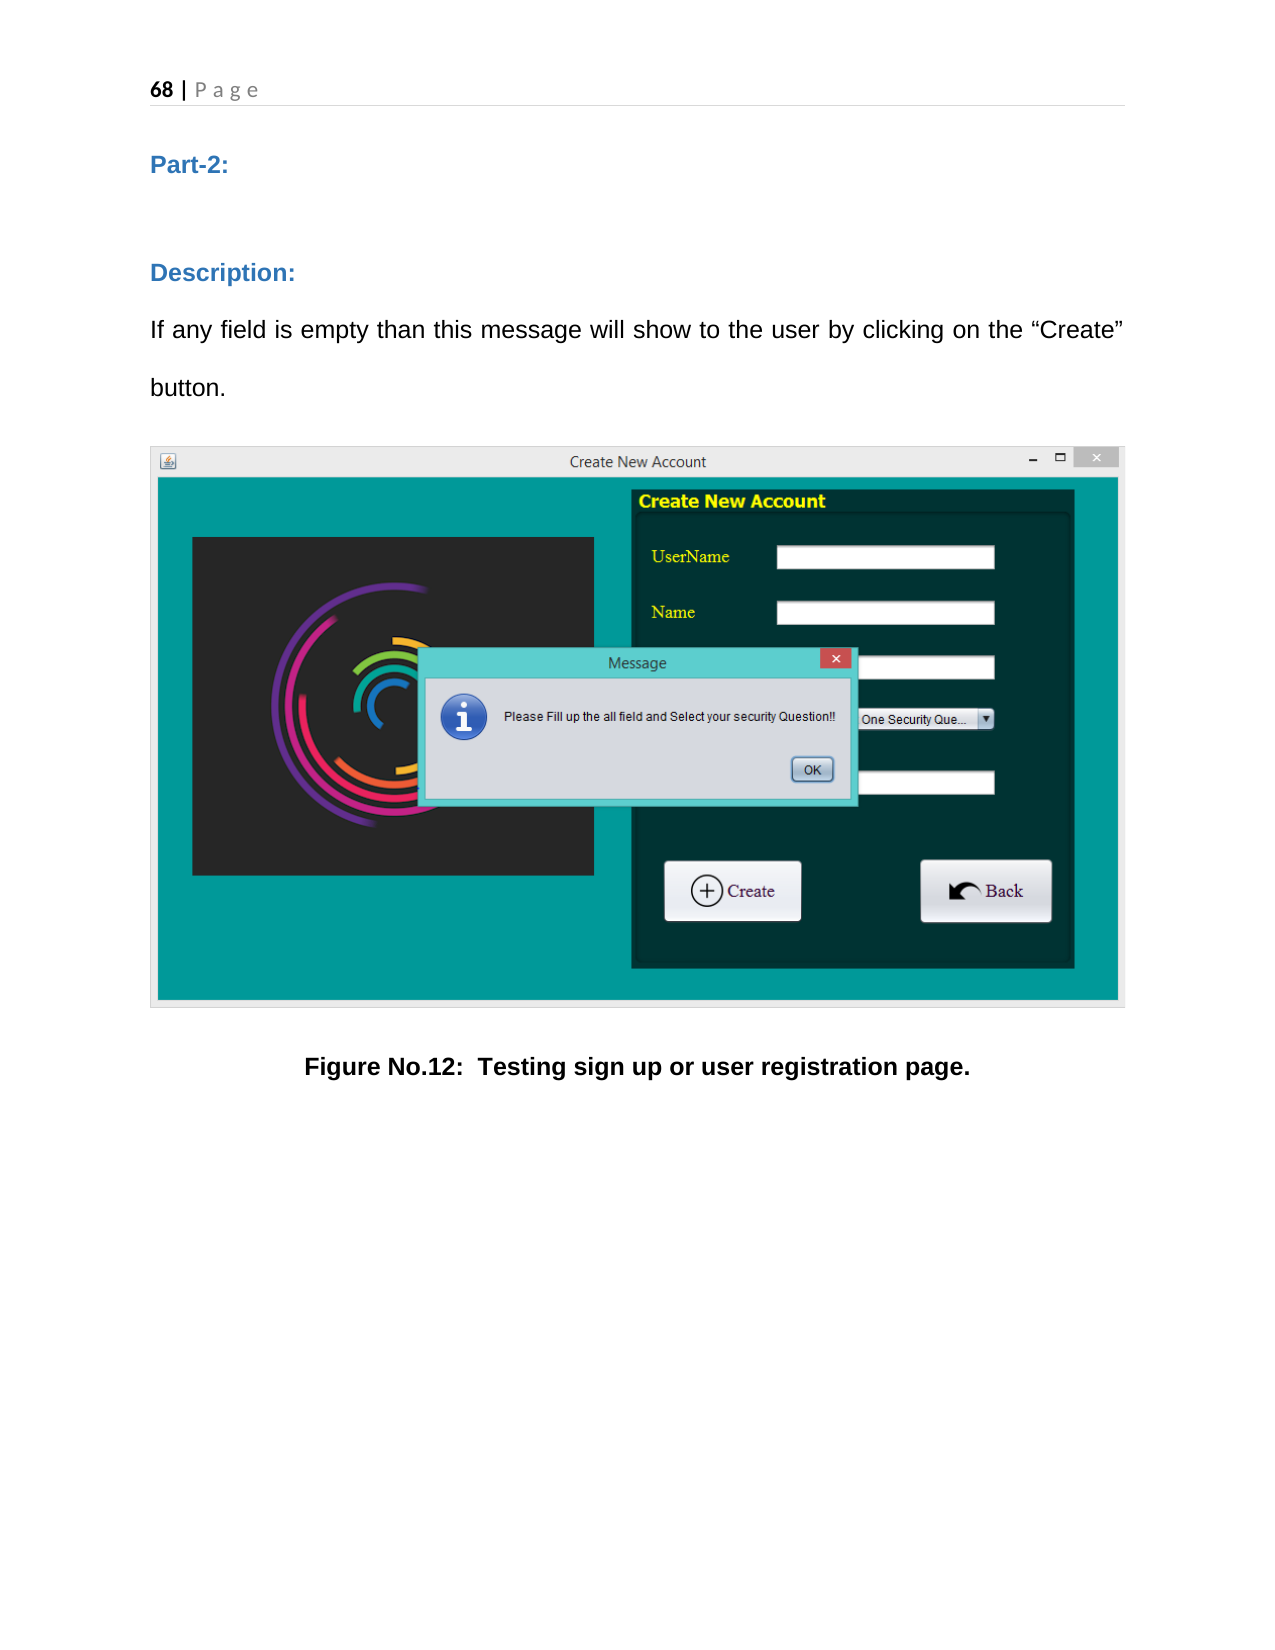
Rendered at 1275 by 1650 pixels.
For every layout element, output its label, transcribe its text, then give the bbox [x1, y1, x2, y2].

text If any field is empty than this message will show to the user by clicking on the “Create” button. [150, 315, 1125, 401]
subtitle Part-2: [150, 150, 1125, 179]
subtitle Description: [150, 257, 1125, 286]
picture [150, 446, 1125, 1008]
text Figure No.12: Testing sign up or user registration page. [150, 1052, 1125, 1081]
